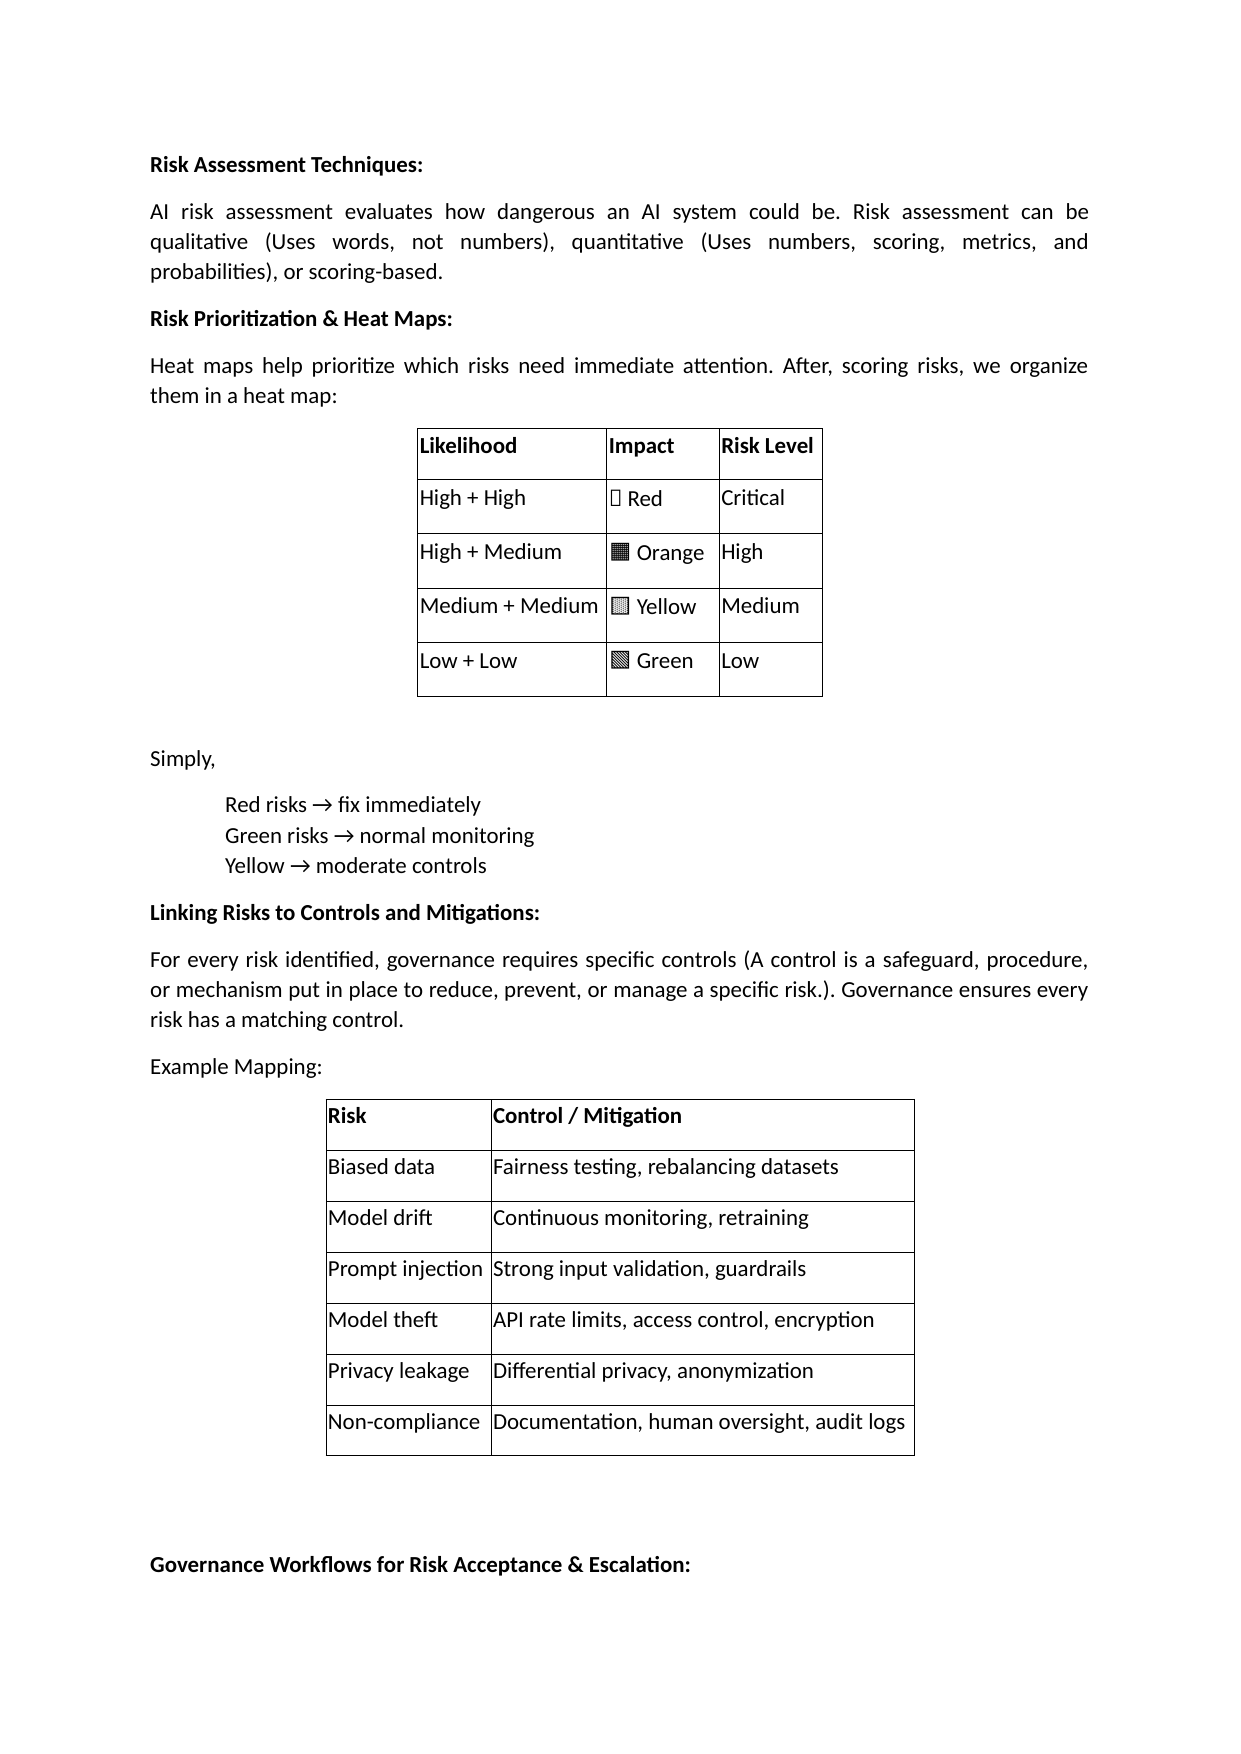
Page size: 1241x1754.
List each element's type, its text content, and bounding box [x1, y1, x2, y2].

text Risk Assessment Techniques: [150, 150, 1090, 178]
table_cell High + Medium [418, 534, 606, 587]
table_cell Low [720, 643, 822, 696]
text Red risks → fix immediately Green risks → normal monitoring Yellow → moderate controls [225, 791, 1090, 879]
text Governance Workflows for Risk Acceptance & Escalation: [150, 1550, 1090, 1578]
text Heat maps help prioritize which risks need immediate attention. After, scoring risks, we organize them in a heat map: [150, 351, 1090, 409]
table_header Control / Mitigation [492, 1100, 914, 1150]
table_cell Low + Low [418, 643, 606, 696]
table_cell API rate limits, access control, encryption [492, 1304, 914, 1353]
table_cell 🟧 Orange [607, 534, 719, 587]
table_cell Medium [720, 589, 822, 642]
text Simply, [150, 744, 1090, 772]
text AI risk assessment evaluates how dangerous an AI system could be. Risk assessment can be qualitative (Uses words, not numbers), quantitative (Uses numbers, scoring, metrics, and probabilities), or scoring-based. [150, 197, 1090, 285]
table_cell Biased data [327, 1151, 491, 1201]
table_cell Privacy leakage [327, 1355, 491, 1404]
table_header Risk Level [720, 429, 822, 479]
table_header Impact [607, 429, 719, 479]
table_cell Strong input validation, guardrails [492, 1253, 914, 1303]
table_cell Model drift [327, 1202, 491, 1252]
table_cell Documentation, human oversight, audit logs [492, 1406, 914, 1455]
table_cell Medium + Medium [418, 589, 606, 642]
table_cell Continuous monitoring, retraining [492, 1202, 914, 1252]
table_cell Model theft [327, 1304, 491, 1353]
table_cell High + High [418, 480, 606, 533]
table_cell 🔥 Red [607, 480, 719, 533]
table_cell Non-compliance [327, 1406, 491, 1455]
table_cell Prompt injection [327, 1253, 491, 1303]
table_header Likelihood [418, 429, 606, 479]
text Risk Prioritization & Heat Maps: [150, 304, 1090, 332]
table_cell 🟨 Yellow [607, 589, 719, 642]
table_cell Fairness testing, rebalancing datasets [492, 1151, 914, 1201]
text Example Mapping: [150, 1052, 1090, 1080]
table_cell Critical [720, 480, 822, 533]
text Linking Risks to Controls and Mitigations: [150, 898, 1090, 926]
table_header Risk [327, 1100, 491, 1150]
table_cell Differential privacy, anonymization [492, 1355, 914, 1404]
text For every risk identified, governance requires specific controls (A control is a safeguard, procedure, or mechanism put in place to reduce, prevent, or manage a specific risk.). Governance ensures every risk has a matching control. [150, 945, 1090, 1033]
table_cell High [720, 534, 822, 587]
table_cell 🟩 Green [607, 643, 719, 696]
